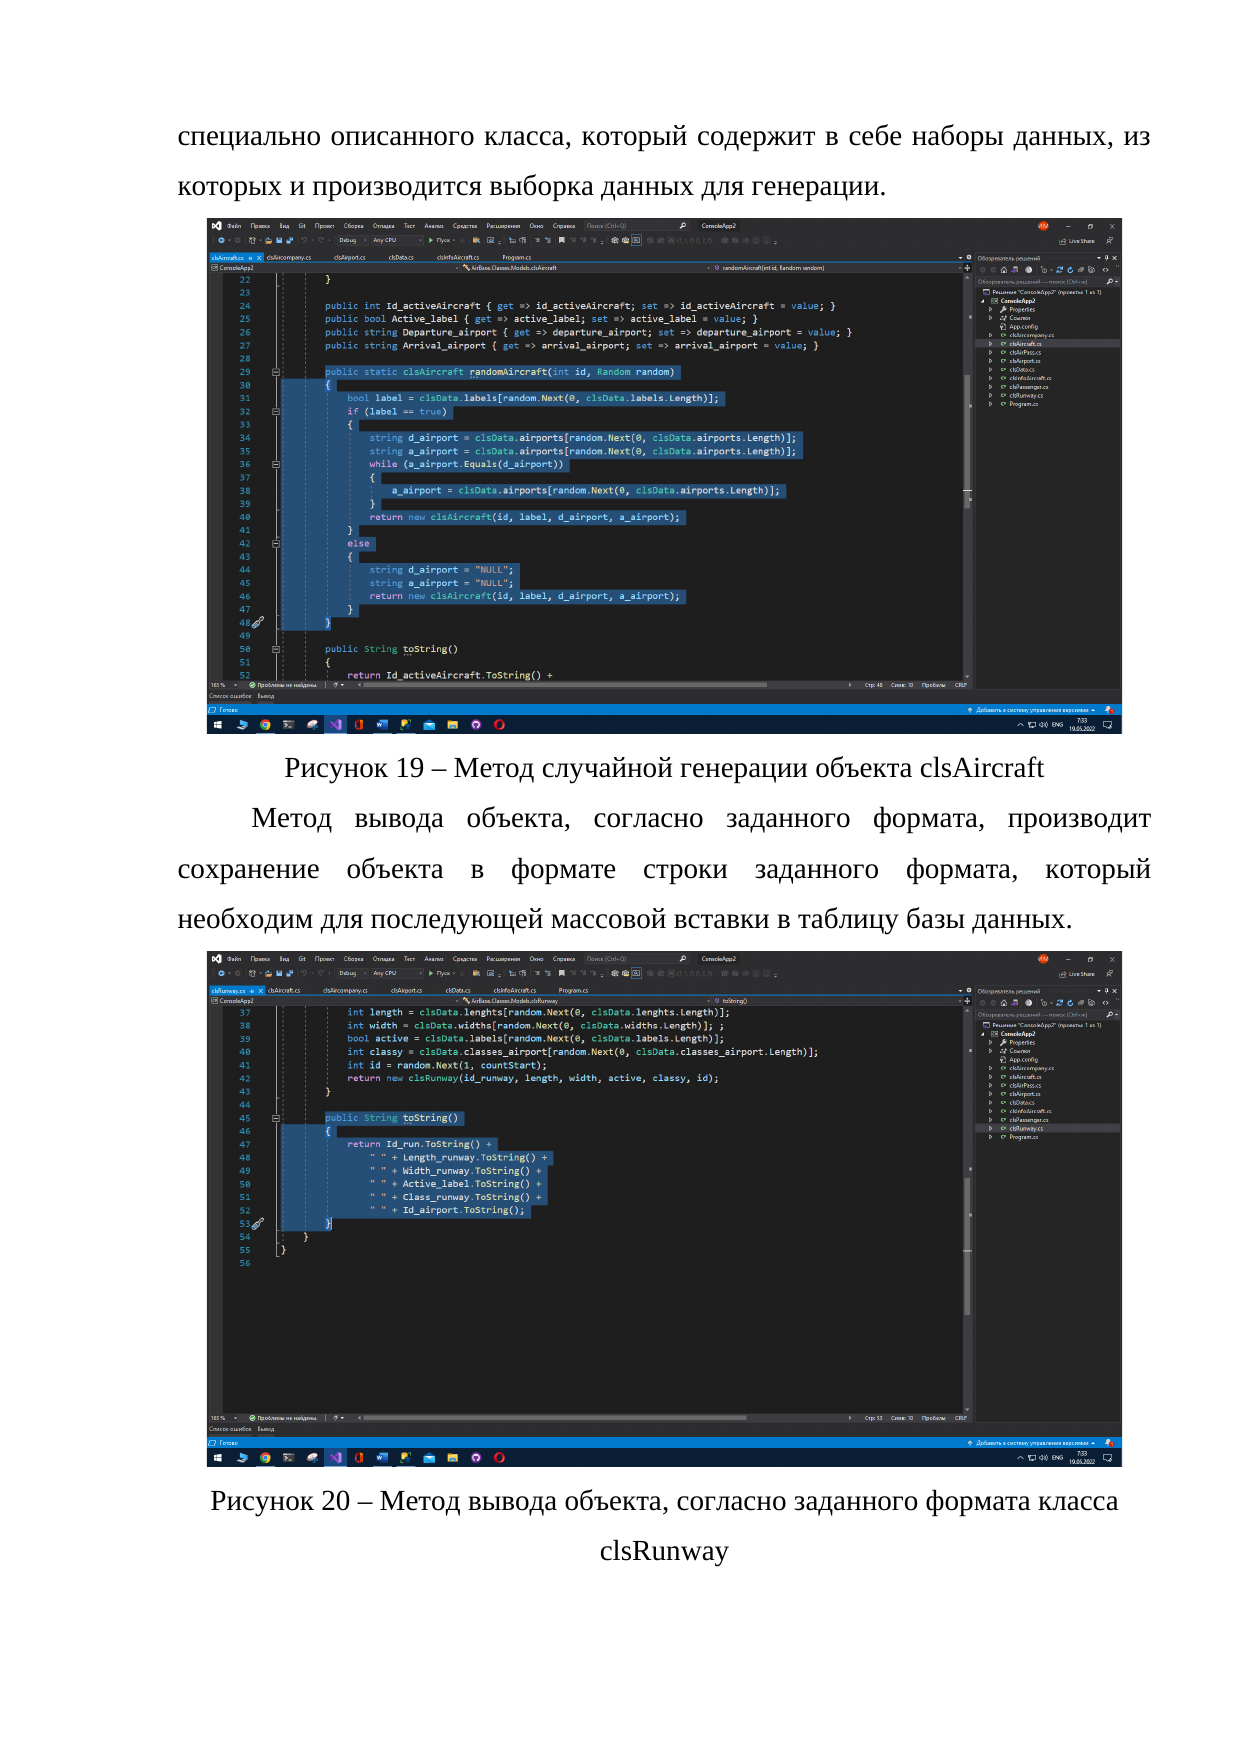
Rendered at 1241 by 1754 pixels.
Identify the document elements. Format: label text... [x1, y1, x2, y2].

text Метод вывода объекта, согласно заданного формата, производит сохранение объекта в формате строки заданного формата, который необходим для последующей массовой вставки в таблицу базы данных. [177, 801, 1152, 935]
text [177, 118, 1152, 202]
picture [206, 951, 1123, 1467]
picture [206, 218, 1123, 734]
